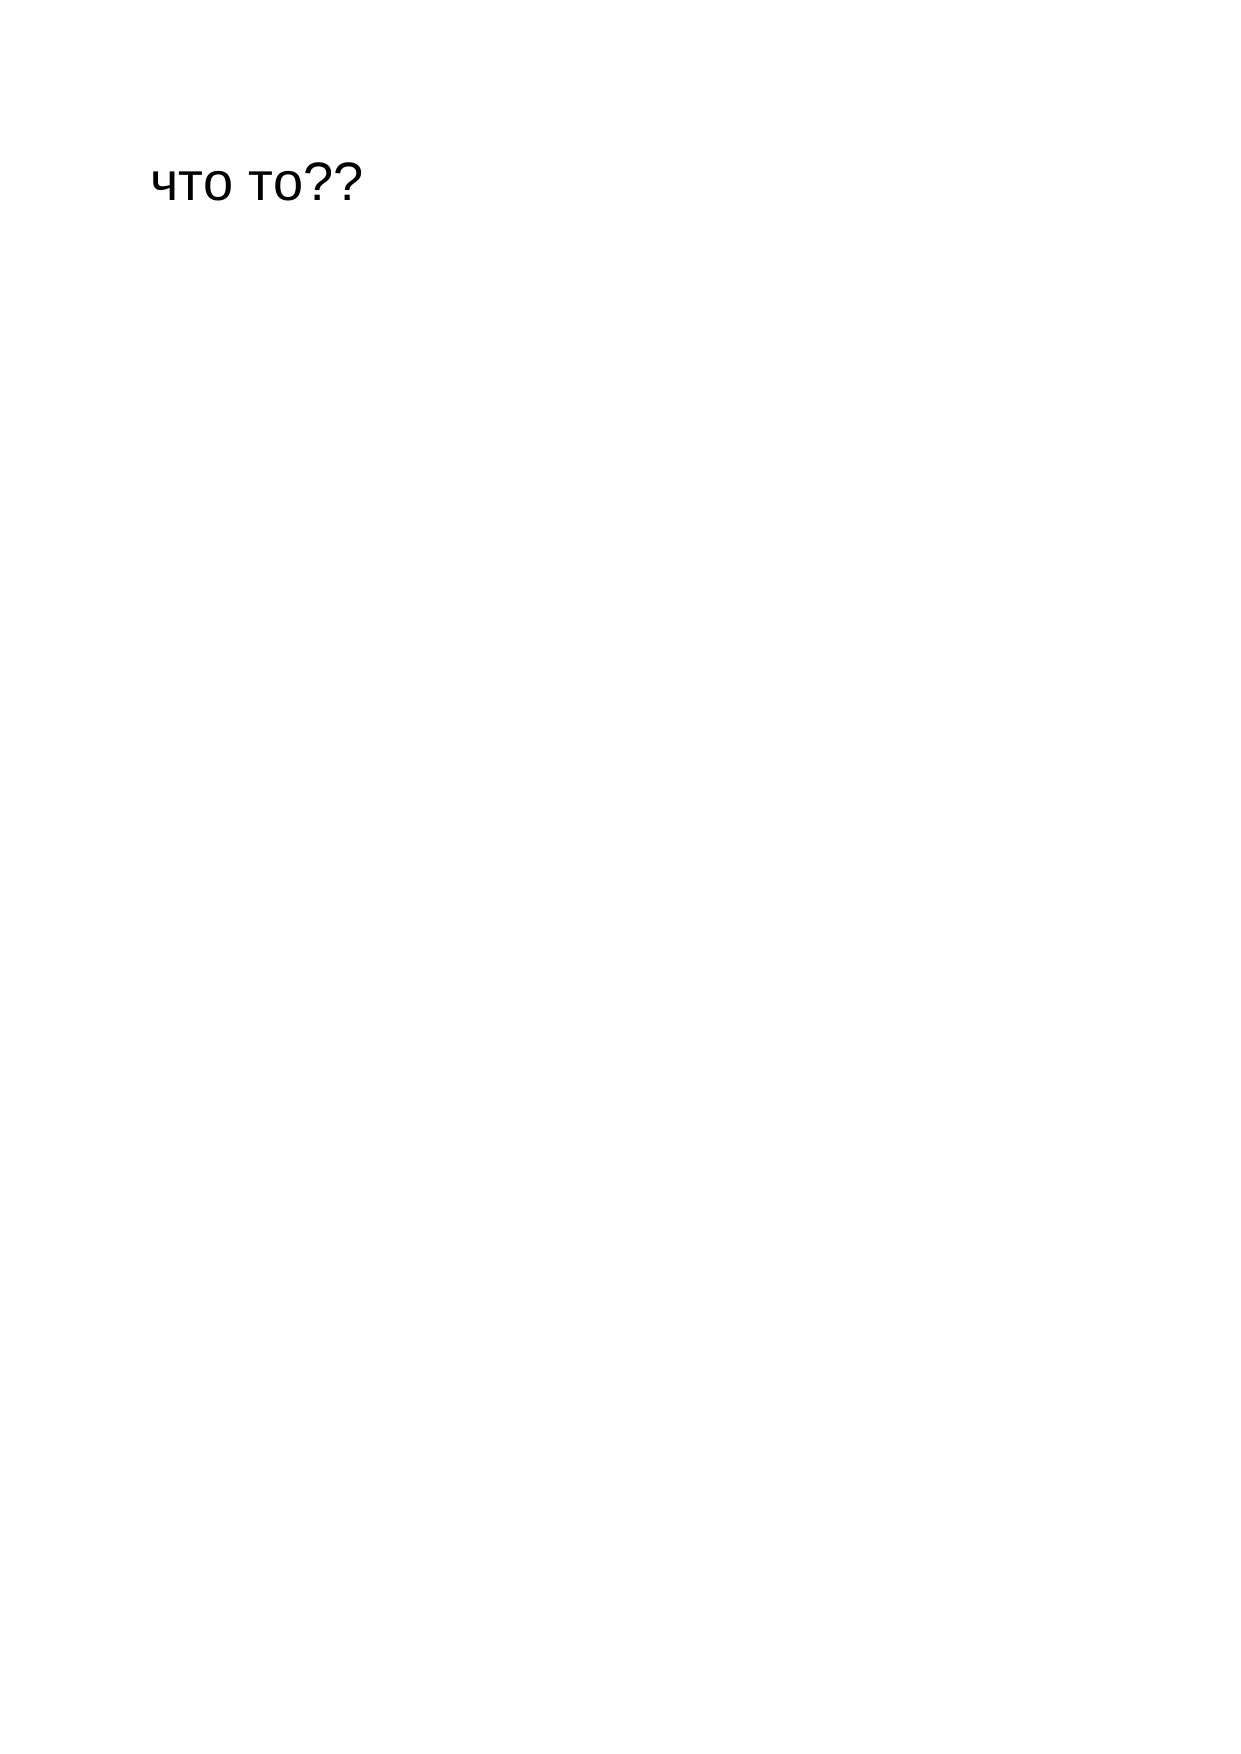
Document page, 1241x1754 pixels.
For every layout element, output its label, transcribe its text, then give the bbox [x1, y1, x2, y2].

title что то?? [150, 150, 1090, 212]
